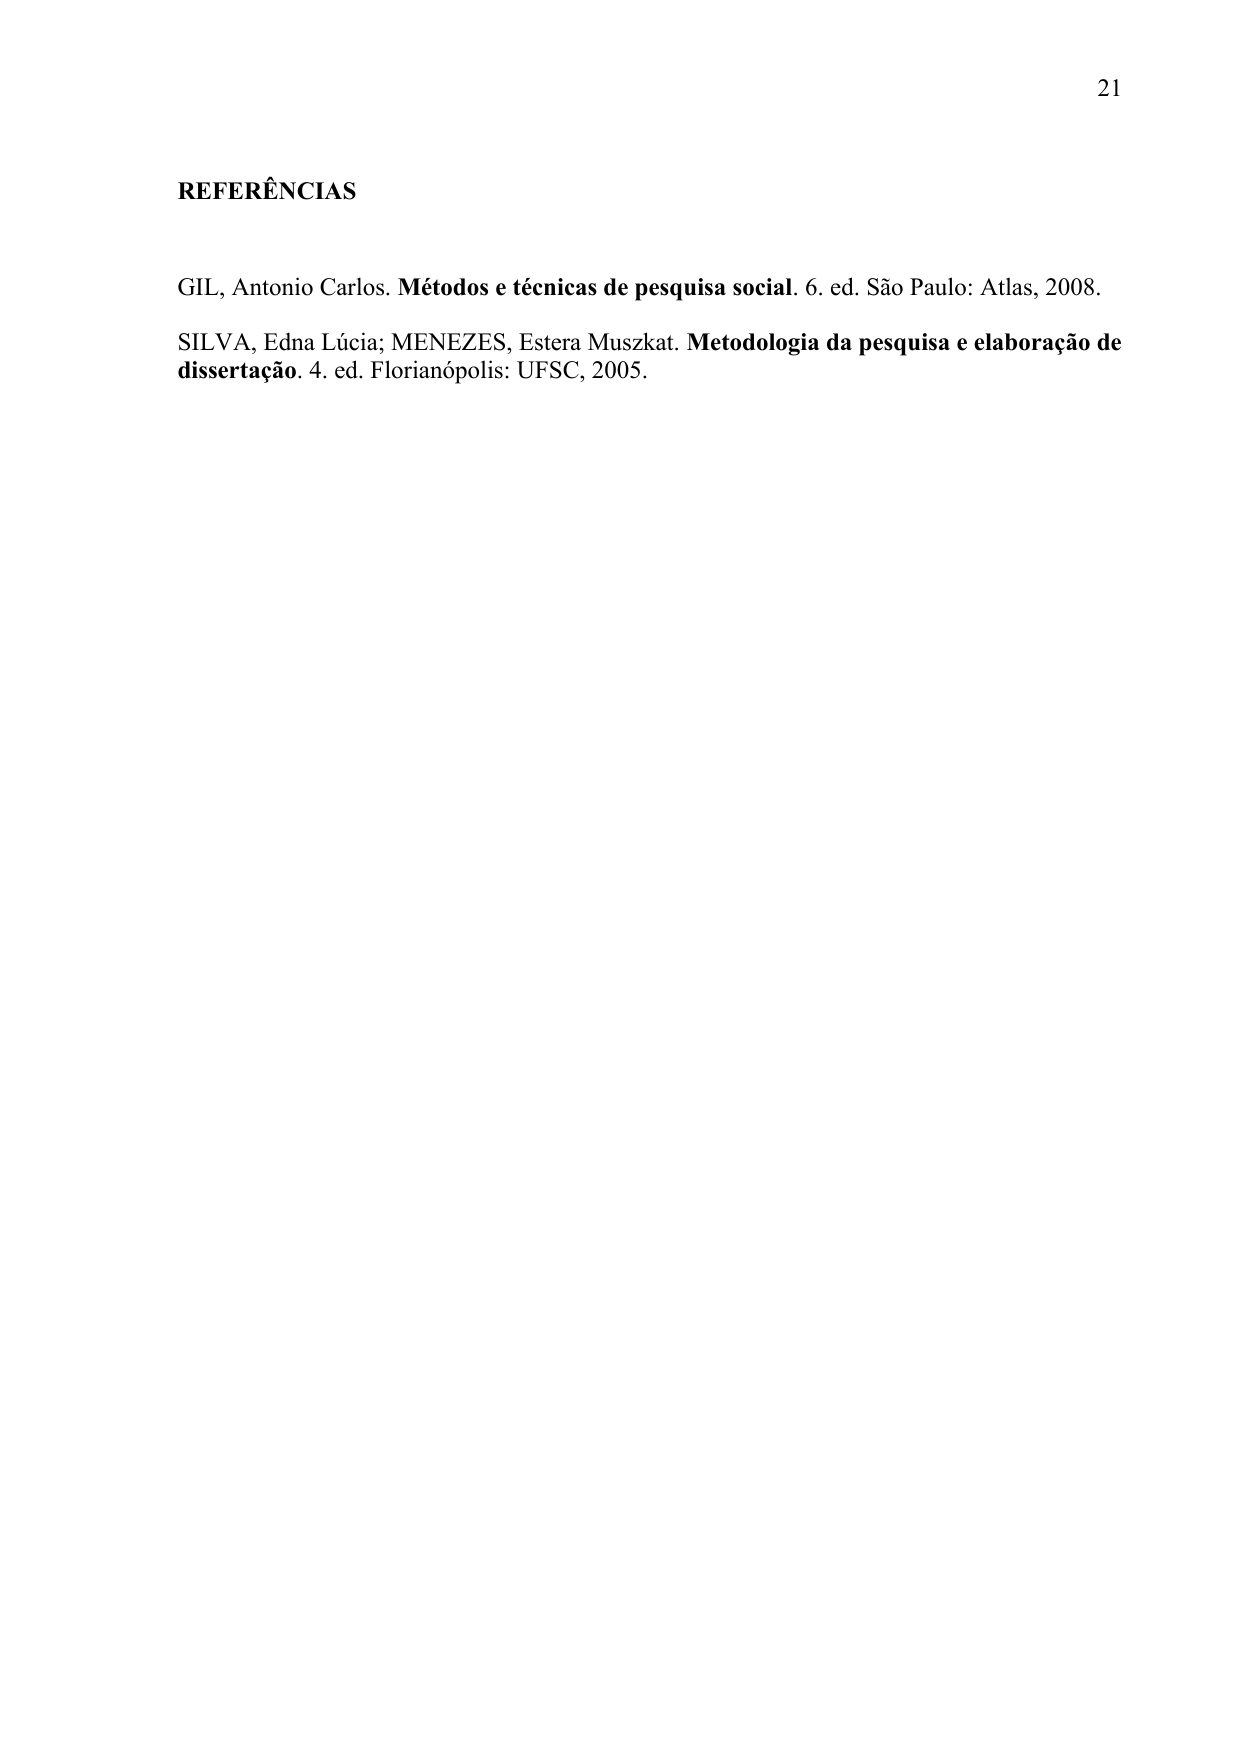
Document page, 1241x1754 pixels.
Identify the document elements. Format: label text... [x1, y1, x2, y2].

subtitle REFERÊNCIAS [177, 177, 1122, 205]
text SILVA, Edna Lúcia; MENEZES, Estera Muszkat. Metodologia da pesquisa e elaboração de dissertação. 4. ed. Florianópolis: UFSC, 2005. [177, 328, 1122, 384]
text GIL, Antonio Carlos. Métodos e técnicas de pesquisa social. 6. ed. São Paulo: Atlas, 2008. [177, 273, 1122, 301]
